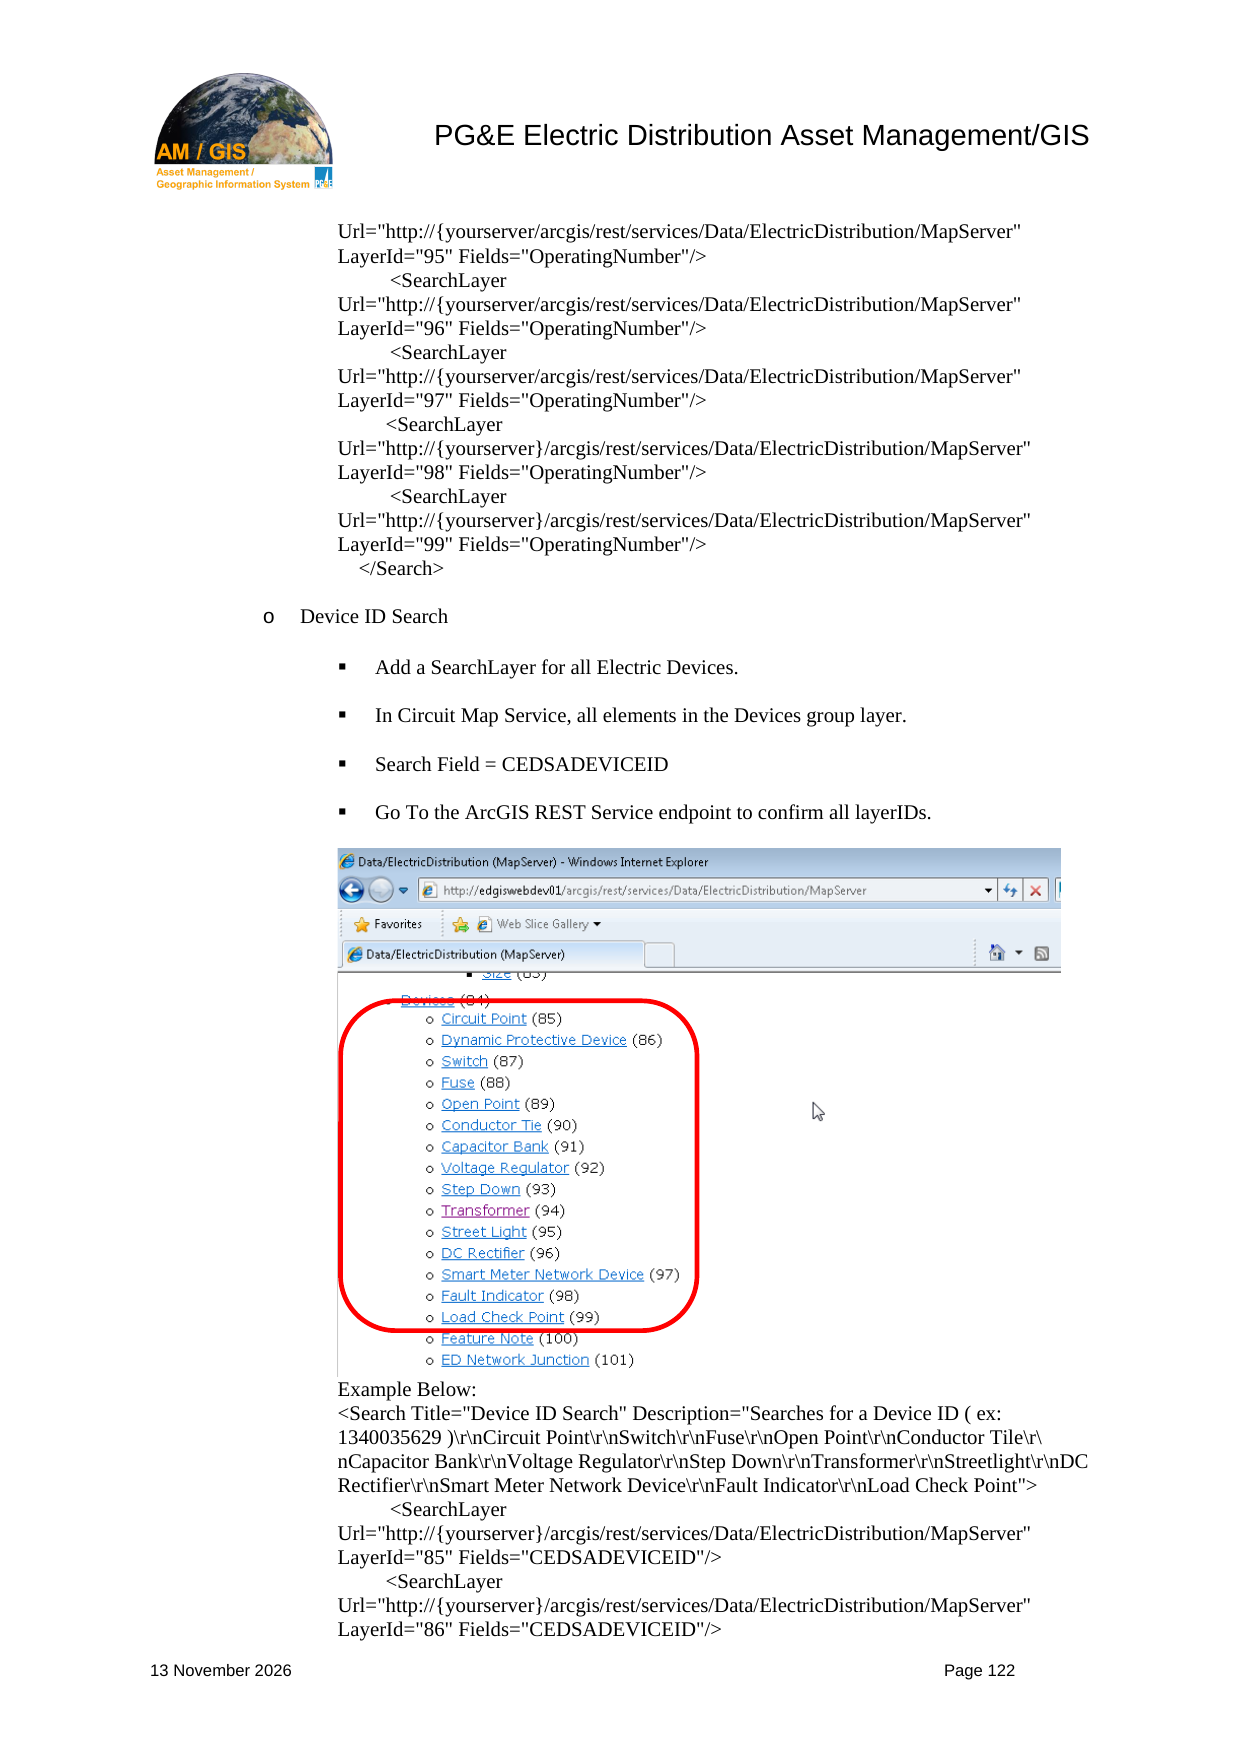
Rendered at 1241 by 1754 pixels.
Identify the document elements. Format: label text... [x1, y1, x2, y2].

picture [337, 848, 1061, 1377]
text <SearchLayer Url="http://{yourserver}/arcgis/rest/services/Data/ElectricDistribution/MapServer" LayerId="99" Fields="OperatingNumber"/> [337, 484, 1090, 556]
text <Search Title="Device ID Search" Description="Searches for a Device ID ( ex: 1340035629 )\r\nCircuit Point\r\nSwitch\r\nFuse\r\nOpen Point\r\nConductor Tile\r\nCapacitor Bank\r\nVoltage Regulator\r\nStep Down\r\nTransformer\r\nStreetlight\r\nDC Rectifier\r\nSmart Meter Network Device\r\nFault Indicator\r\nLoad Check Point"> [337, 1401, 1090, 1497]
text <SearchLayer Url="http://{yourserver/arcgis/rest/services/Data/ElectricDistribution/MapServer" LayerId="95" Fields="OperatingNumber"/> [337, 219, 1090, 268]
text <SearchLayer Url="http://{yourserver}/arcgis/rest/services/Data/ElectricDistribution/MapServer" LayerId="85" Fields="CEDSADEVICEID"/> [337, 1497, 1090, 1569]
list Add a SearchLayer for all Electric Devices. [337, 655, 1090, 679]
text </Search> [337, 556, 1090, 580]
picture [150, 73, 333, 196]
text <SearchLayer Url="http://{yourserver/arcgis/rest/services/Data/ElectricDistribution/MapServer" LayerId="97" Fields="OperatingNumber"/> [337, 340, 1090, 412]
list Search Field = CEDSADEVICEID [337, 752, 1090, 776]
text <SearchLayer Url="http://{yourserver/arcgis/rest/services/Data/ElectricDistribution/MapServer" LayerId="96" Fields="OperatingNumber"/> [337, 268, 1090, 340]
list In Circuit Map Service, all elements in the Devices group layer. [337, 703, 1090, 727]
text Example Below: [337, 1377, 1090, 1401]
text <SearchLayer Url="http://{yourserver}/arcgis/rest/services/Data/ElectricDistribution/MapServer" LayerId="98" Fields="OperatingNumber"/> [337, 412, 1090, 484]
list Device ID Search [262, 604, 1090, 630]
text <SearchLayer Url="http://{yourserver}/arcgis/rest/services/Data/ElectricDistribution/MapServer" LayerId="86" Fields="CEDSADEVICEID"/> [337, 1569, 1090, 1641]
list Go To the ArcGIS REST Service endpoint to confirm all layerIDs. [337, 800, 1090, 824]
